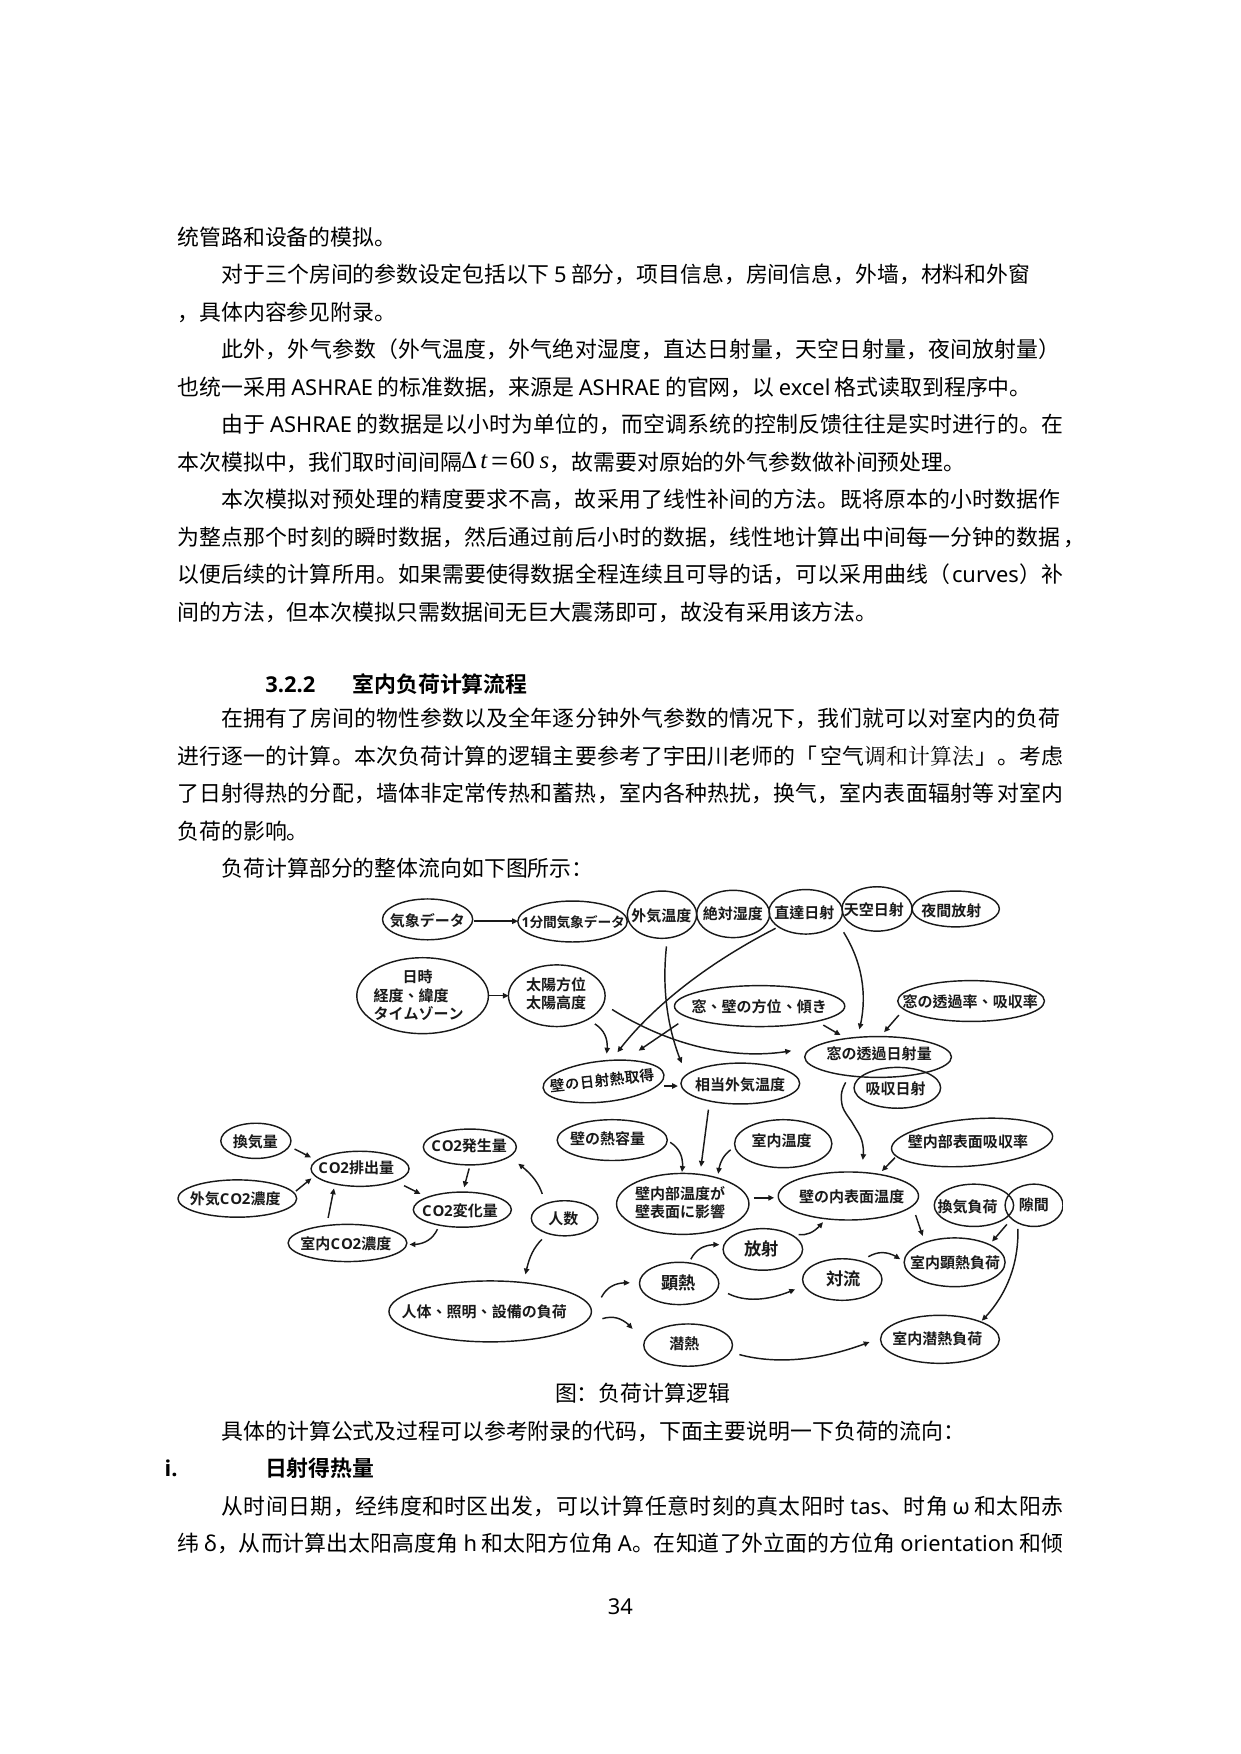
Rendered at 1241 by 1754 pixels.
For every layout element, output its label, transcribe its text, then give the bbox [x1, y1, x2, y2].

text ，具体内容参见附录。 [177, 292, 1063, 329]
text 此外，外气参数（外气温度，外气绝对湿度，直达日射量，天空日射量，夜间放射量）也统一采用ASHRAE的标准数据，来源是ASHRAE的官网，以excel格式读取到程序中。 [177, 329, 1063, 404]
text 负荷计算部分的整体流向如下图所示： [177, 848, 1063, 886]
text 具体的计算公式及过程可以参考附录的代码，下面主要说明一下负荷的流向： [177, 1411, 1063, 1448]
subtitle 室内负荷计算流程 [221, 667, 1063, 698]
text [177, 1486, 1063, 1561]
text 对于三个房间的参数设定包括以下5部分，项目信息，房间信息，外墙，材料和外窗 [177, 254, 1063, 292]
subtitle 日射得热量 [177, 1448, 1063, 1486]
text 图：负荷计算逻辑 [177, 1373, 1063, 1411]
text 在拥有了房间的物性参数以及全年逐分钟外气参数的情况下，我们就可以对室内的负荷进行逐一的计算。本次负荷计算的逻辑主要参考了宇田川老师的「空气调和计算法」。考虑了日射得热的分配，墙体非定常传热和蓄热，室内各种热扰，换气，室内表面辐射等对室内负荷的影响。 [177, 698, 1063, 848]
text 由于ASHRAE的数据是以小时为单位的，而空调系统的控制反馈往往是实时进行的。在本次模拟中，我们取时间间隔，故需要对原始的外气参数做补间预处理。 [177, 404, 1063, 479]
text 本次模拟对预处理的精度要求不高，故采用了线性补间的方法。既将原本的小时数据作为整点那个时刻的瞬时数据，然后通过前后小时的数据，线性地计算出中间每一分钟的数据，以便后续的计算所用。如果需要使得数据全程连续且可导的话，可以采用曲线（curves）补间的方法，但本次模拟只需数据间无巨大震荡即可，故没有采用该方法。 [177, 479, 1063, 629]
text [177, 217, 1063, 254]
